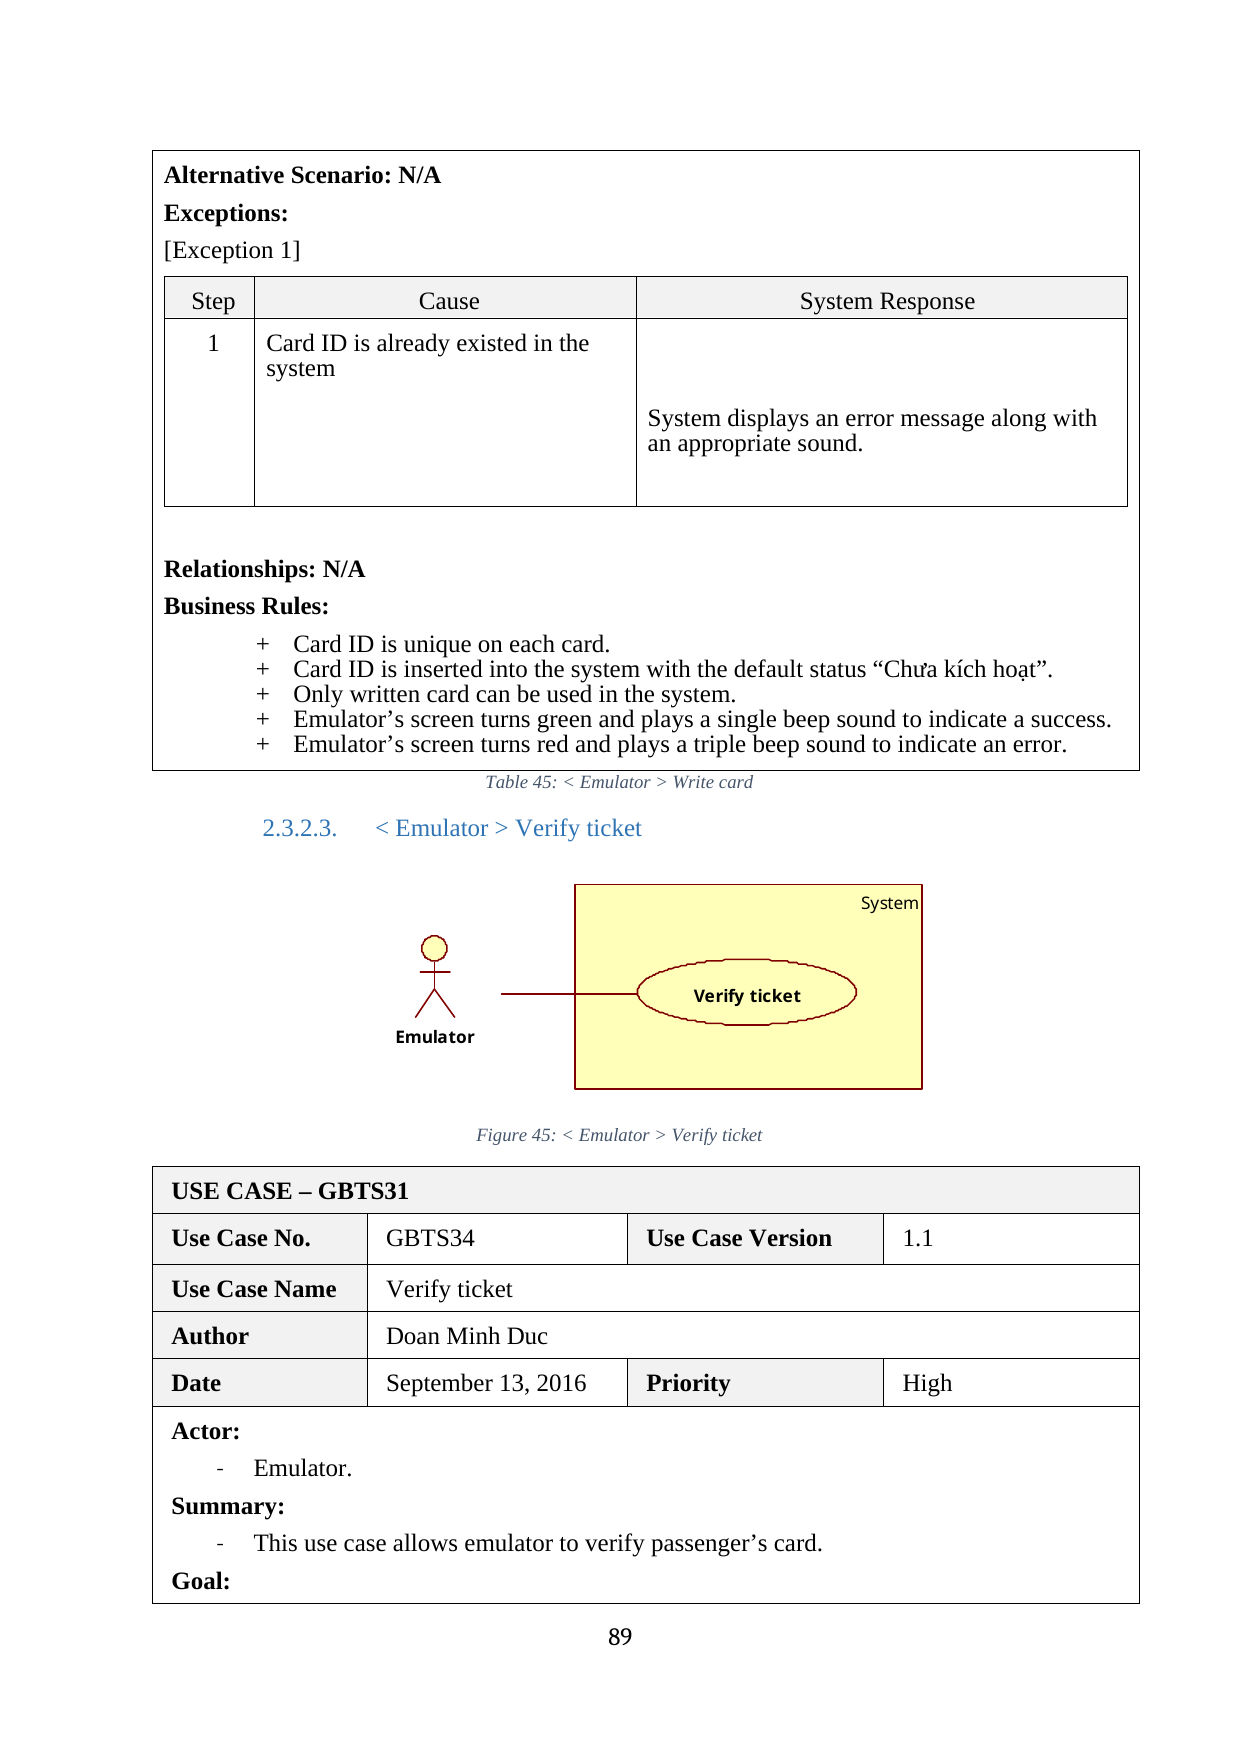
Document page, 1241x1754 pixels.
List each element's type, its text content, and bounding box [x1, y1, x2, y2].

table_cell Use Case Version [628, 1214, 883, 1264]
table_cell September 13, 2016 [368, 1359, 627, 1406]
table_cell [153, 1407, 1139, 1603]
table_cell GBTS34 [368, 1214, 627, 1264]
table_cell Doan Minh Duc [368, 1312, 1139, 1358]
table_cell High [884, 1359, 1139, 1406]
table_cell Author [153, 1312, 367, 1358]
table_cell Date [153, 1359, 367, 1406]
table_cell Use Case No. [153, 1214, 367, 1264]
subtitle < Emulator > Verify ticket [262, 813, 1090, 842]
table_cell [153, 151, 1139, 769]
table_cell Priority [628, 1359, 883, 1406]
table_header USE CASE – GBTS31 [153, 1167, 1139, 1213]
table_cell 1.1 [884, 1214, 1139, 1264]
table_cell Use Case Name [153, 1265, 367, 1311]
table_cell Verify ticket [368, 1265, 1139, 1311]
